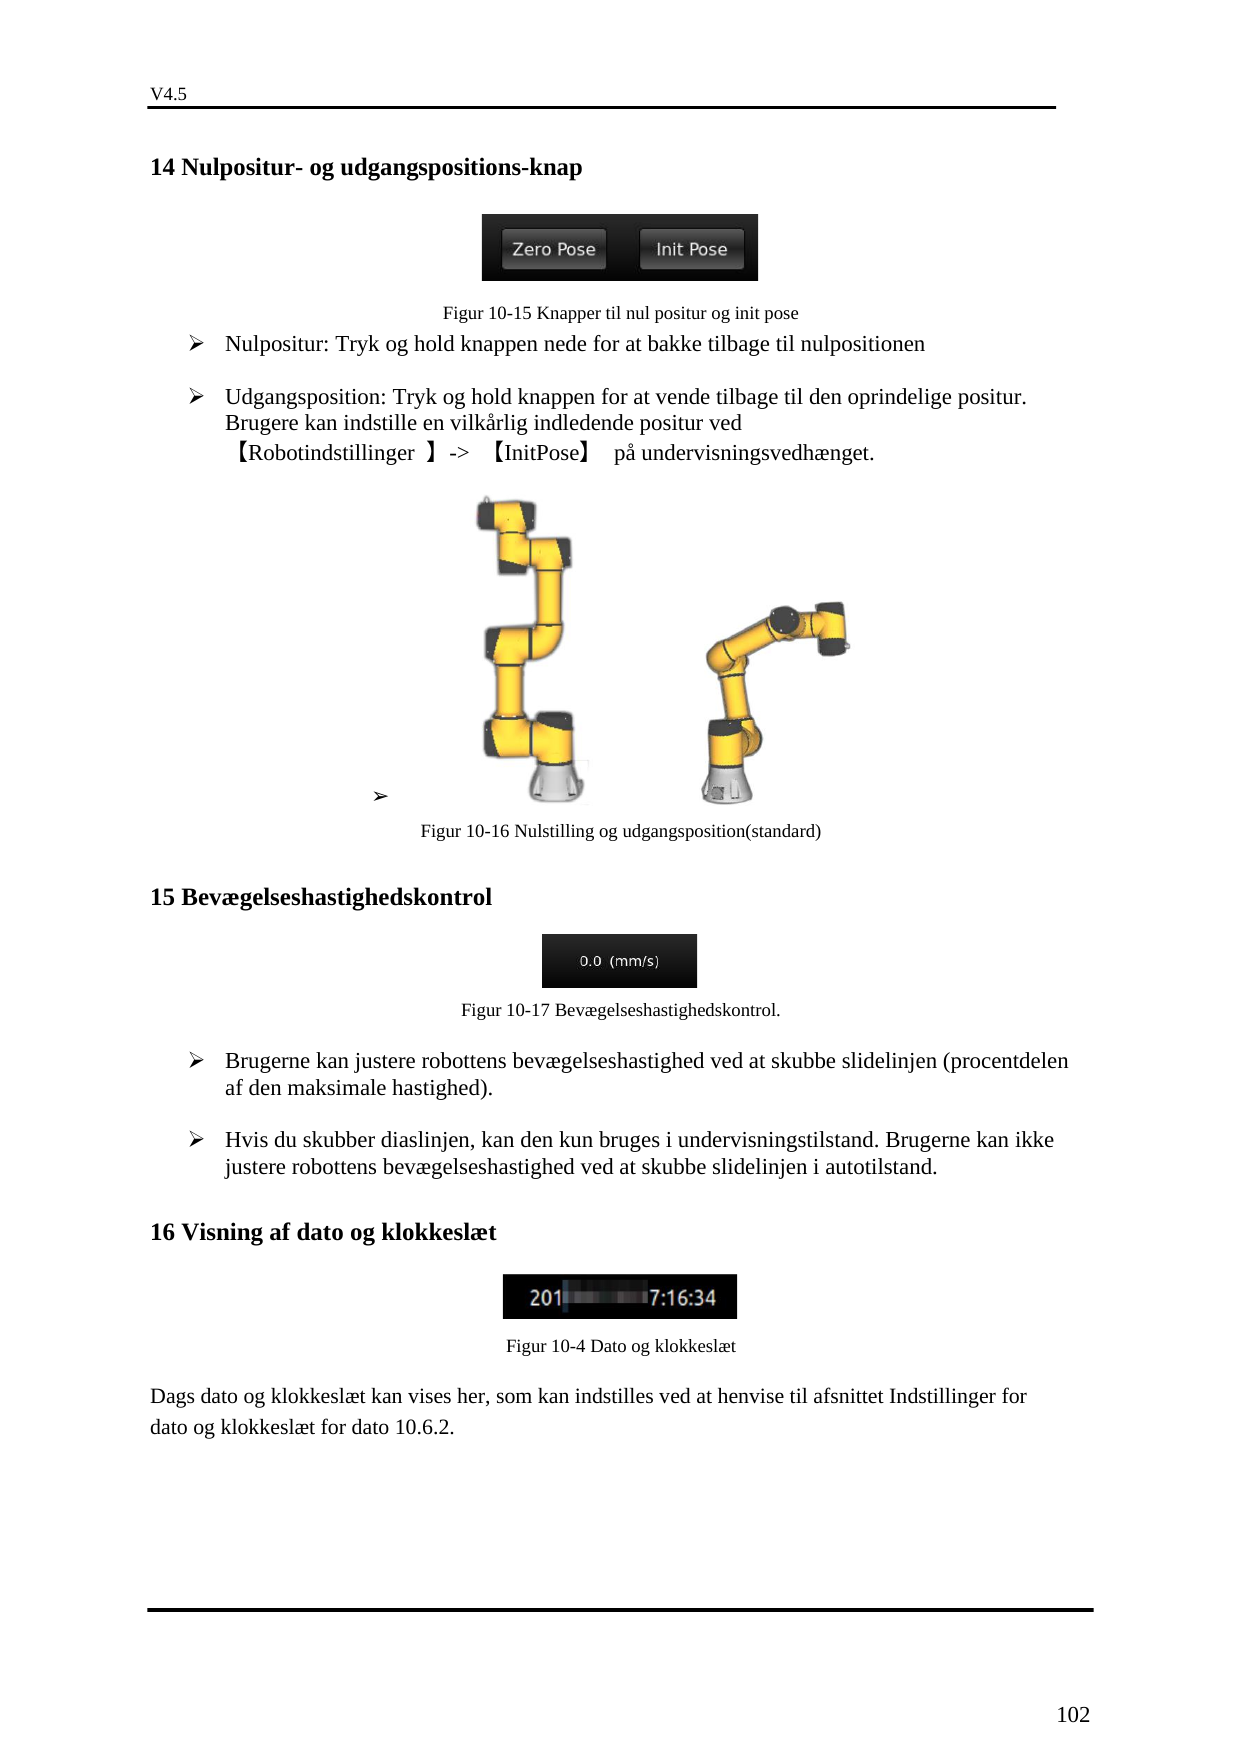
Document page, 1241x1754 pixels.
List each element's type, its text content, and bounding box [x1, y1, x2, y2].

list Hvis du skubber diaslinjen, kan den kun bruges i undervisningstilstand. Brugerne kan ikke justere robottens bevægelseshastighed ved at skubbe slidelinjen i autotilstand. [187, 1126, 1090, 1179]
text Figur 10-4 Dato og klokkeslæt [150, 1334, 1092, 1356]
list Udgangsposition: Tryk og hold knappen for at vende tilbage til den oprindelige positur. Brugere kan indstille en vilkårlig indledende positur ved 【Robotindstillinger 】-> 【InitPose】 på undervisningsvedhænget. [187, 383, 1090, 467]
picture [147, 1608, 1094, 1612]
text 16 Visning af dato og klokkeslæt [150, 1217, 1090, 1246]
picture [481, 214, 759, 281]
text Dags dato og klokkeslæt kan vises her, som kan indstilles ved at henvise til afsnittet Indstillinger for dato og klokkeslæt for dato 10.6.2. [150, 1383, 1046, 1439]
picture [542, 934, 698, 988]
text 15 Bevægelseshastighedskontrol [150, 882, 1090, 911]
text Figur 10-15 Knapper til nul positur og init pose [150, 302, 1092, 323]
picture [502, 1274, 738, 1319]
text ➢ [371, 783, 1090, 808]
picture [414, 488, 870, 783]
list Brugerne kan justere robottens bevægelseshastighed ved at skubbe slidelinjen (procentdelen af den maksimale hastighed). [187, 1047, 1090, 1100]
text Figur 10-16 Nulstilling og udgangsposition(standard) [150, 820, 1092, 842]
text Figur 10-17 Bevægelseshastighedskontrol. [150, 999, 1092, 1021]
text 14 Nulpositur- og udgangspositions-knap [150, 152, 1090, 180]
list Nulpositur: Tryk og hold knappen nede for at bakke tilbage til nulpositionen [187, 330, 1090, 356]
text V4.5 [150, 83, 1090, 104]
